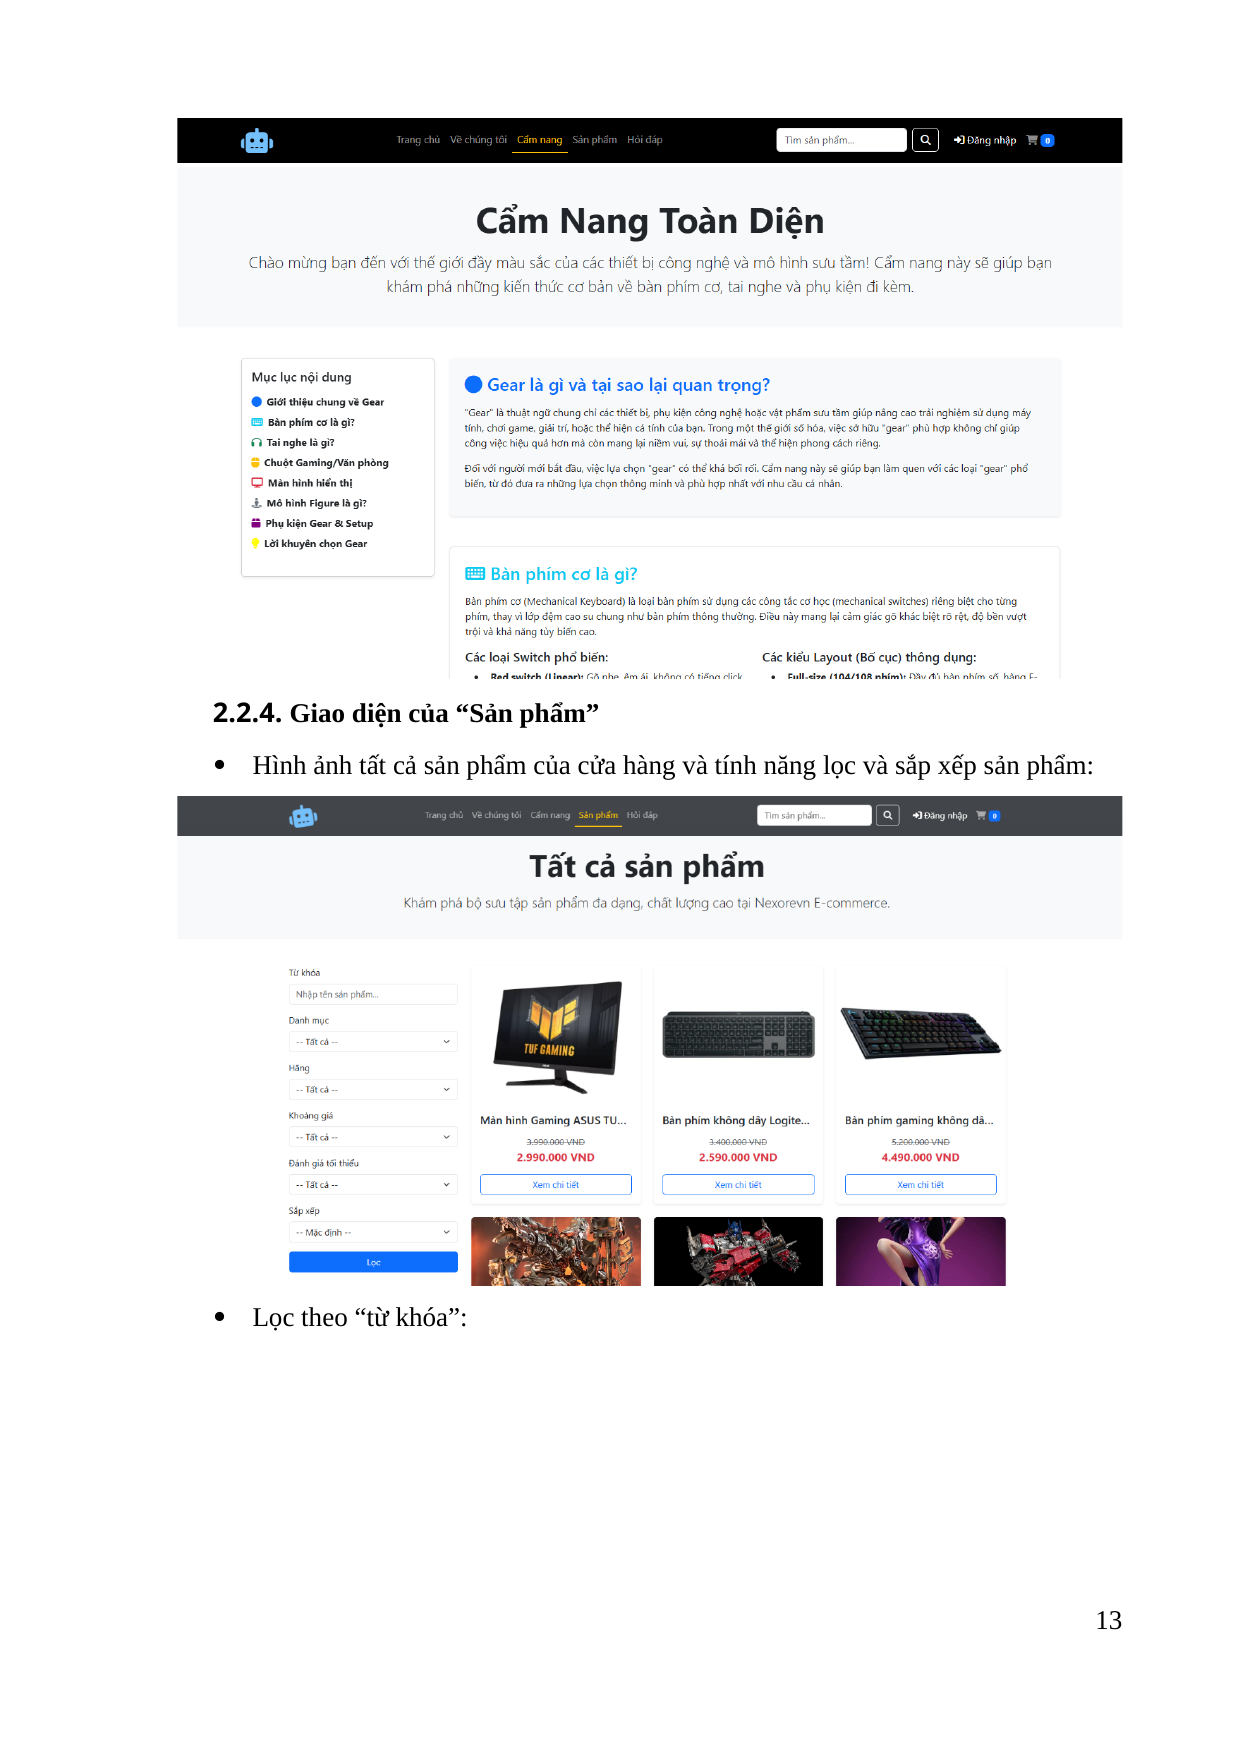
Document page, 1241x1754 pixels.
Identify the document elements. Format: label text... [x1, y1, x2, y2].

subtitle Giao diện của “Sản phẩm” [177, 694, 1122, 731]
picture [177, 118, 1123, 679]
list Lọc theo “từ khóa”: [215, 1301, 1122, 1333]
list Hình ảnh tất cả sản phẩm của cửa hàng và tính năng lọc và sắp xếp sản phẩm: [215, 749, 1122, 780]
picture [177, 796, 1123, 1286]
